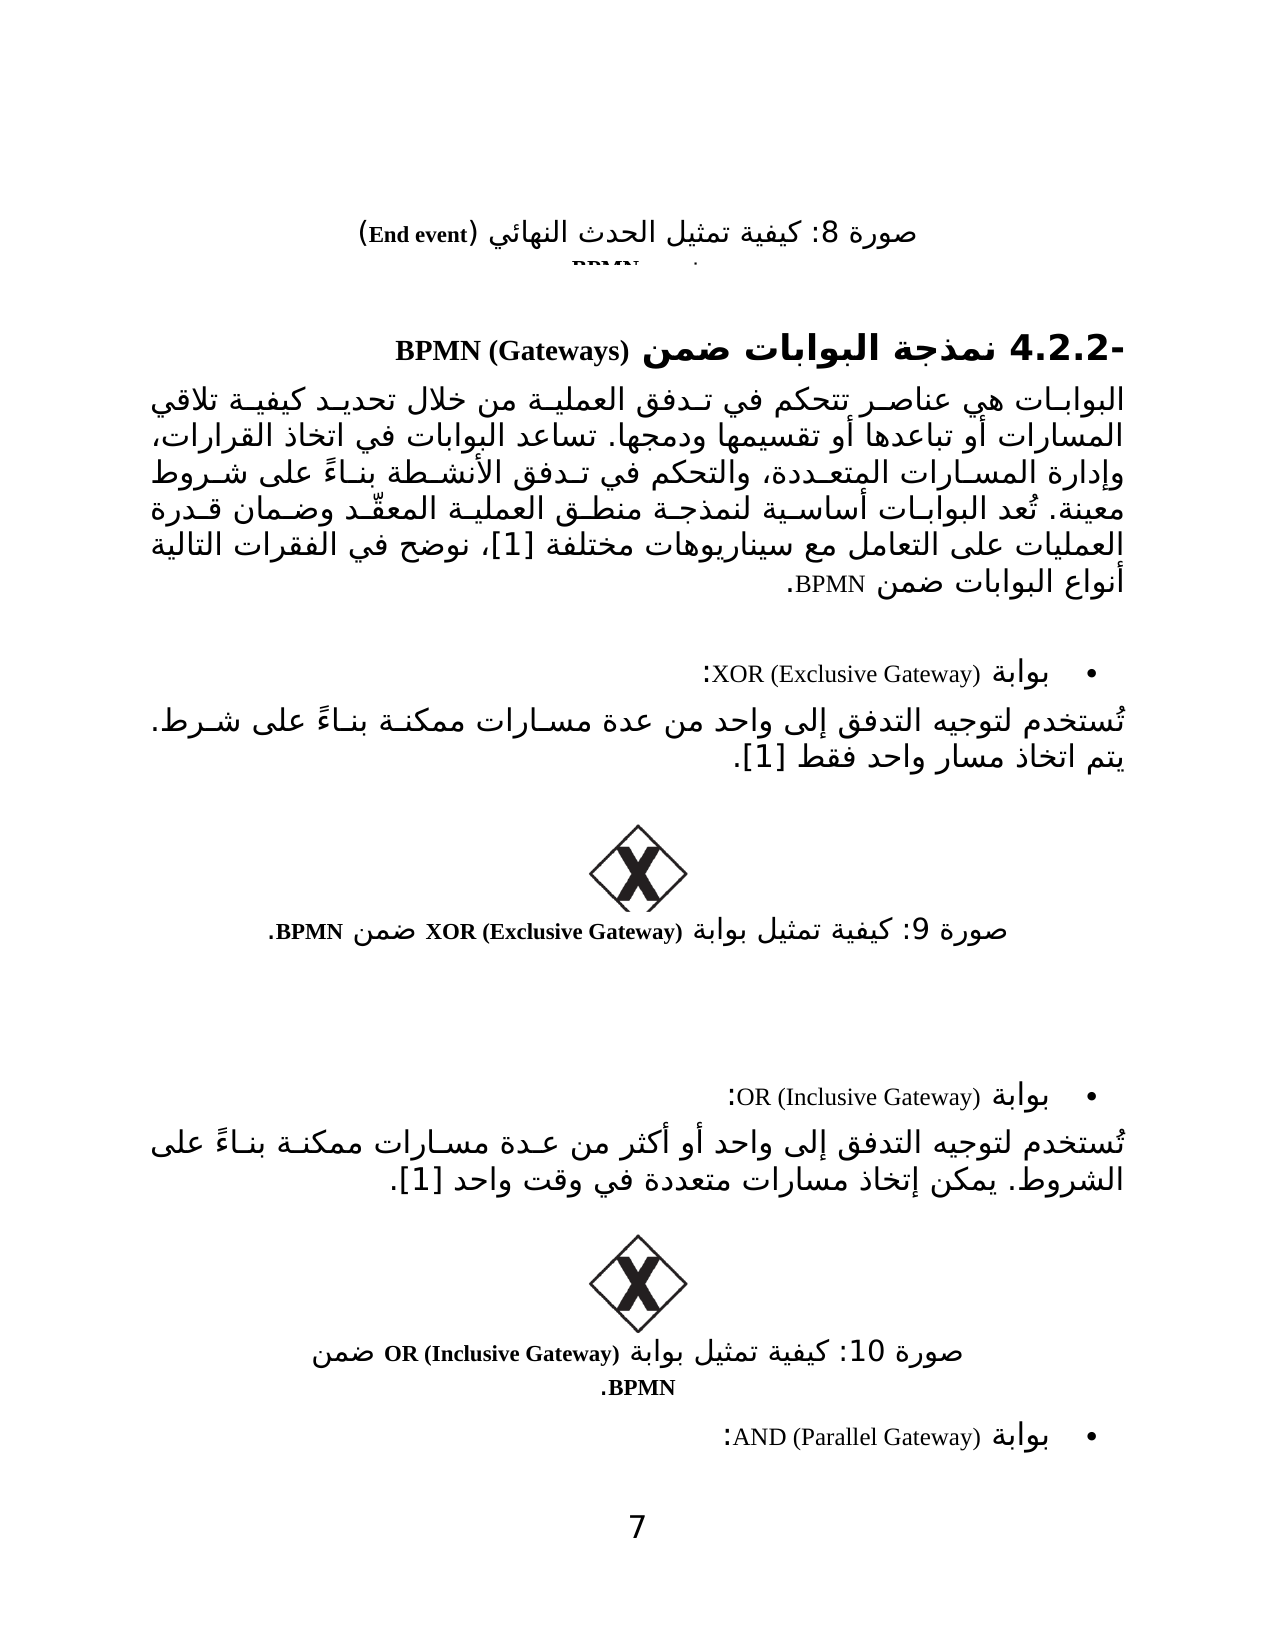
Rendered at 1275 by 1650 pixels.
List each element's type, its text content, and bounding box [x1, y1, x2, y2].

text -4.2.2 نمذجة البوابات ضمن BPMN (Gateways) [150, 327, 1125, 369]
text تُستخدم لتوجيه التدفق إلى واحد من عدة مسارات ممكنة بناءً على شرط. يتم اتخاذ مسار واحد فقط [1]. [150, 702, 1125, 775]
picture [581, 817, 694, 911]
list بوابة OR (Inclusive Gateway): [150, 1076, 1087, 1112]
picture [581, 1227, 694, 1334]
list بوابة AND (Parallel Gateway): [150, 1416, 1087, 1453]
list بوابة XOR (Exclusive Gateway): [150, 653, 1087, 689]
text تُستخدم لتوجيه التدفق إلى واحد أو أكثر من عدة مسارات ممكنة بناءً على الشروط. يمكن إتخاذ مسارات متعددة في وقت واحد [1]. [150, 1125, 1125, 1197]
text البوابات هي عناصر تتحكم في تدفق العملية من خلال تحديد كيفية تلاقي المسارات أو تباعدها أو تقسيمها ودمجها. تساعد البوابات في اتخاذ القرارات، وإدارة المسارات المتعددة، والتحكم في تدفق الأنشطة بناءً على شروط معينة. تُعد البوابات أساسية لنمذجة منطق العملية المعقّد وضمان قدرة العمليات على التعامل مع سيناريوهات مختلفة [1]، نوضح في الفقرات التالية أنواع البوابات ضمن BPMN. [150, 381, 1125, 599]
